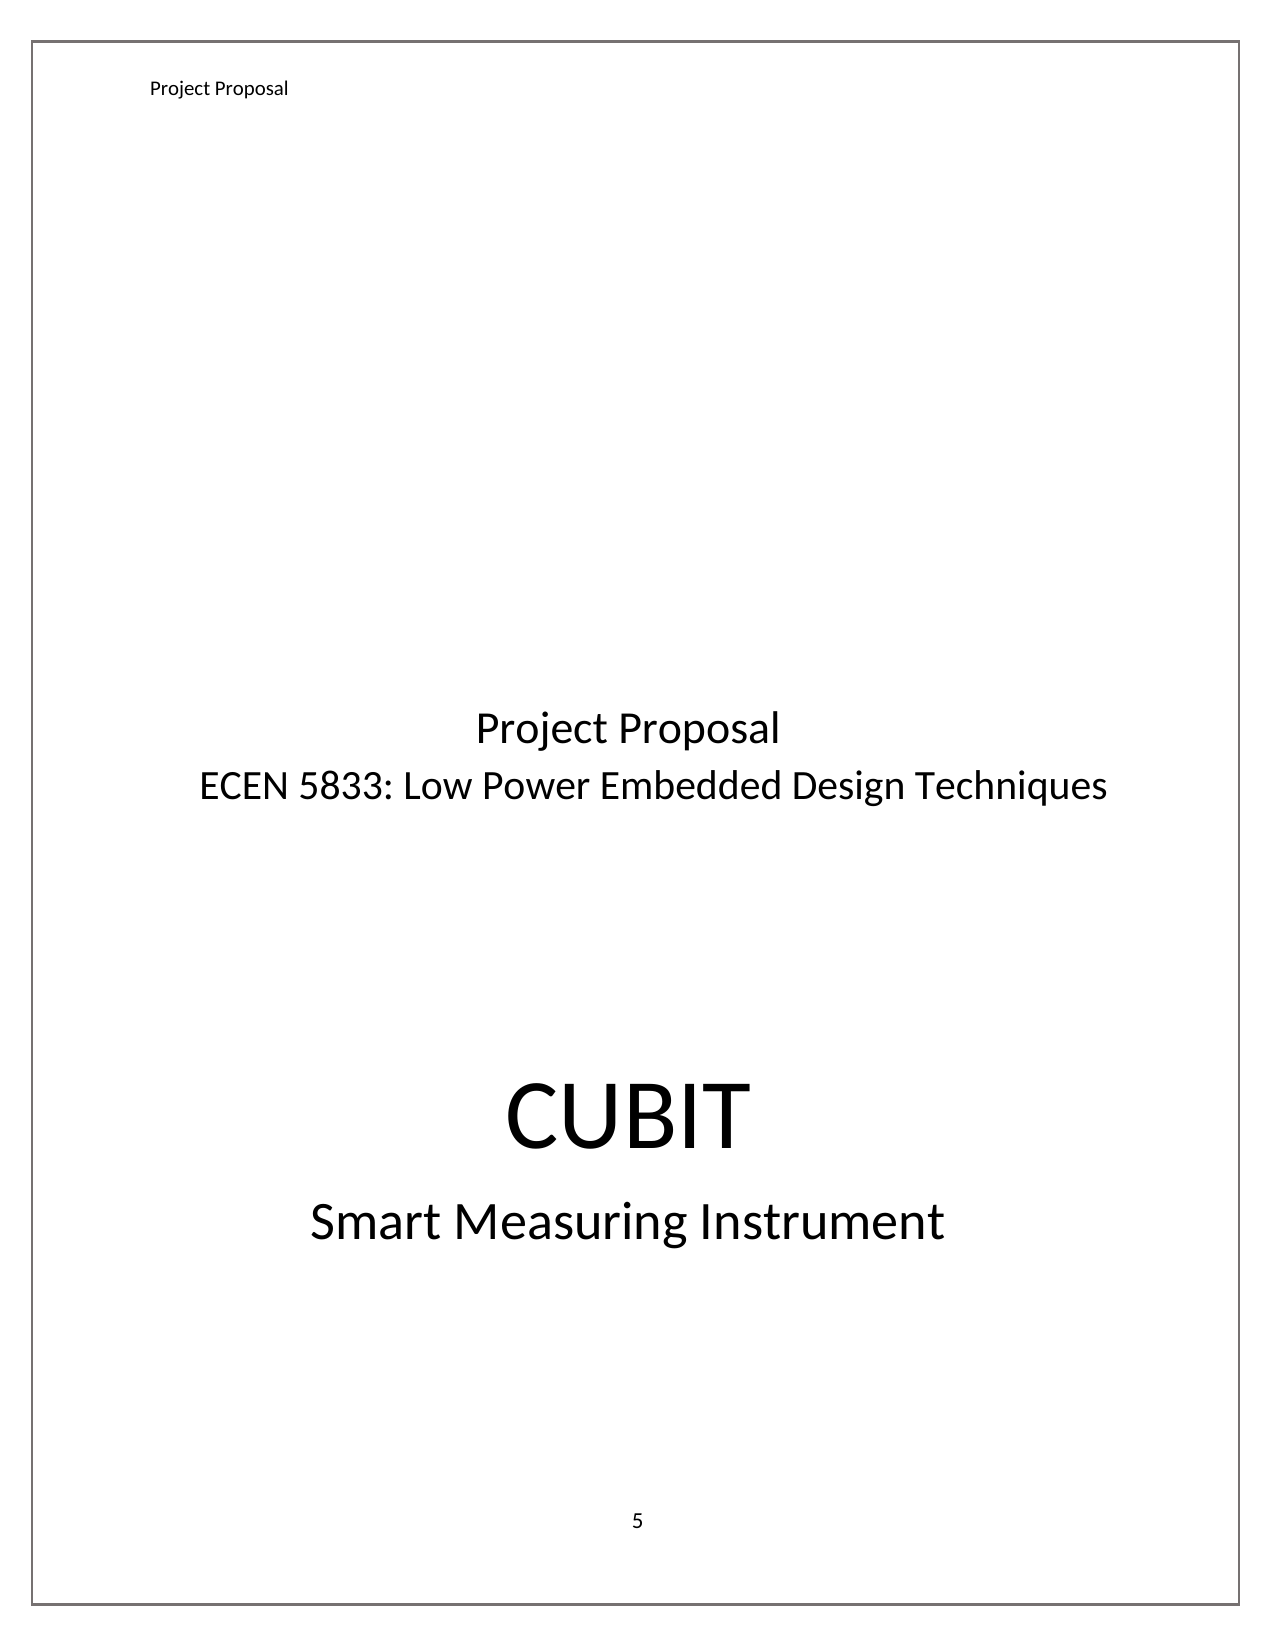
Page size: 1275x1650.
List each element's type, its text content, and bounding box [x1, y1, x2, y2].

text ECEN 5833: Low Power Embedded Design Techniques [150, 759, 1108, 810]
text Smart Measuring Instrument [150, 1187, 1106, 1253]
subtitle Project Proposal [150, 698, 1106, 754]
text CUBIT [150, 1051, 1106, 1173]
